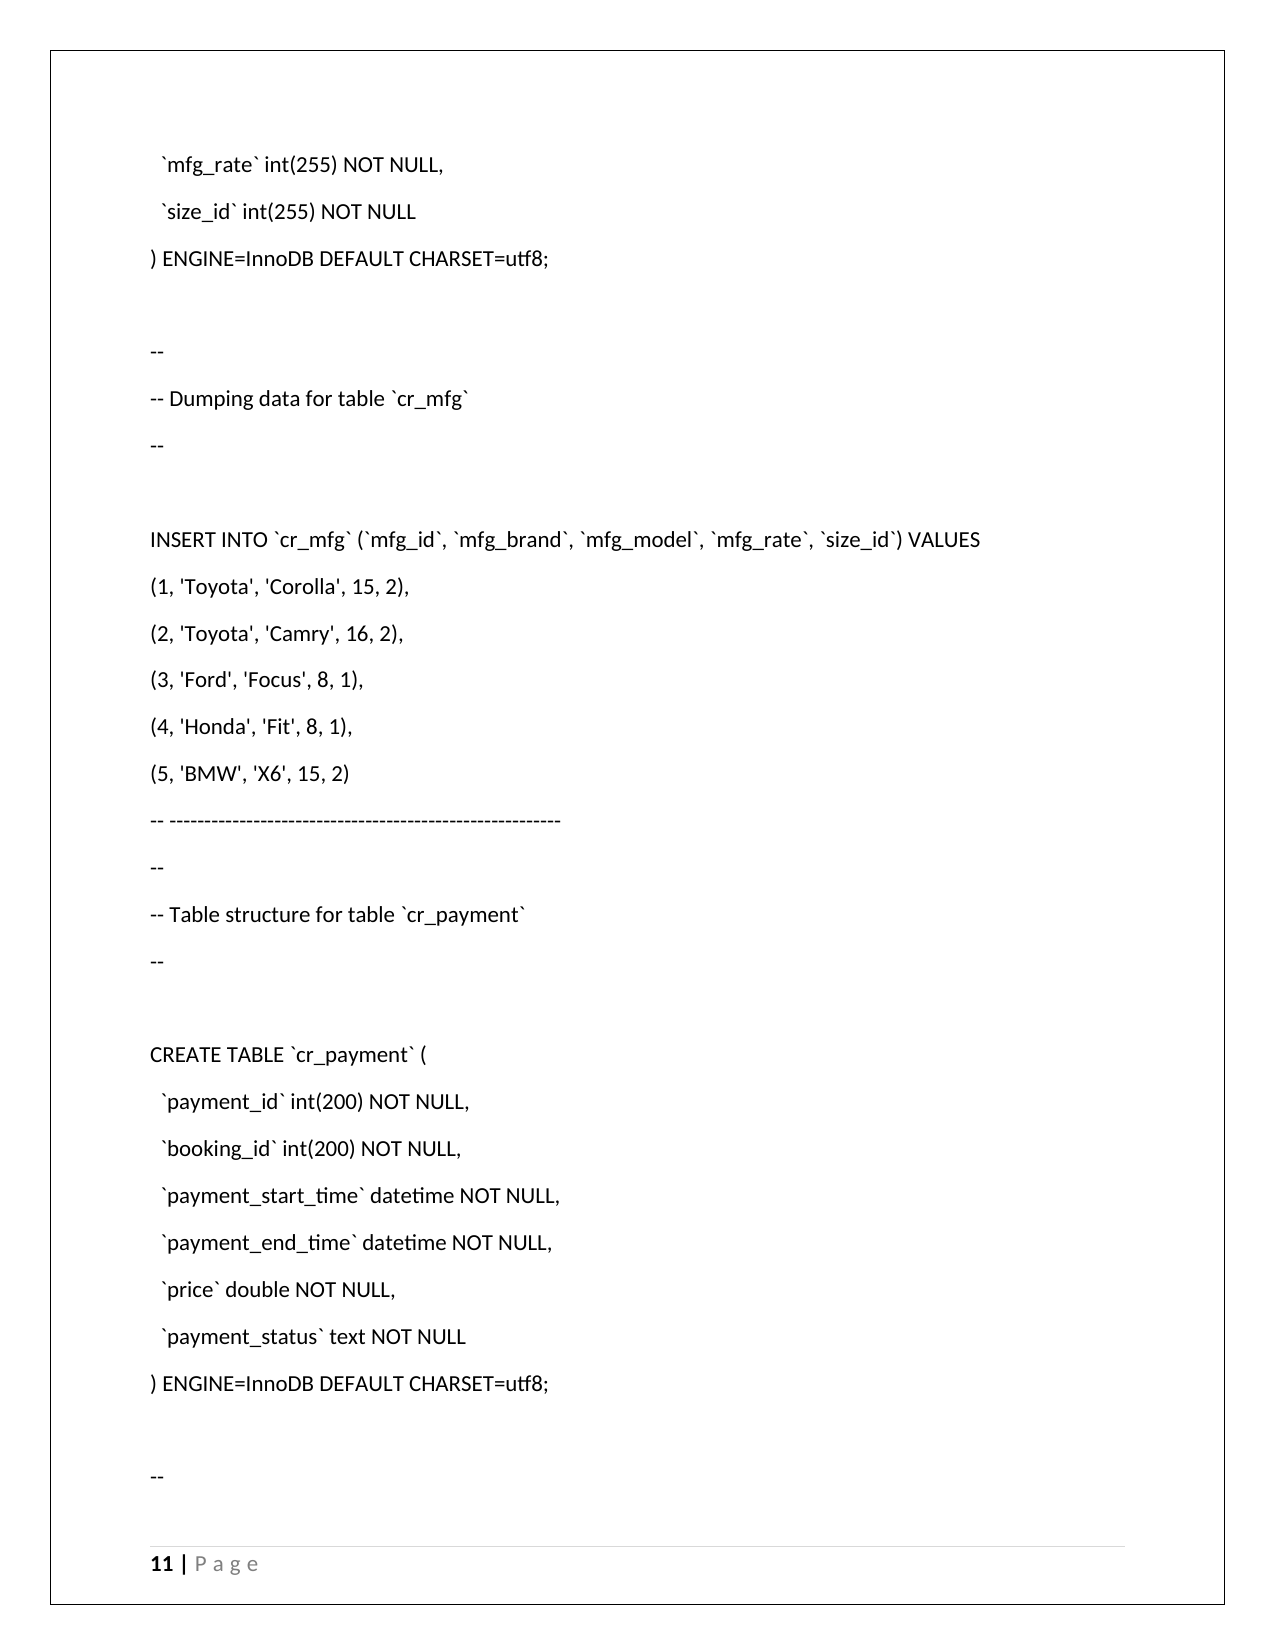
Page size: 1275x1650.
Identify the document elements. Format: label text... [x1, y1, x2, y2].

text -- -------------------------------------------------------- [150, 806, 1125, 834]
text `payment_end_time` datetime NOT NULL, [150, 1228, 1125, 1256]
text `price` double NOT NULL, [150, 1275, 1125, 1303]
text `booking_id` int(200) NOT NULL, [150, 1134, 1125, 1162]
text ) ENGINE=InnoDB DEFAULT CHARSET=utf8; [150, 244, 1125, 272]
text (2, 'Toyota', 'Camry', 16, 2), [150, 619, 1125, 647]
text ) ENGINE=InnoDB DEFAULT CHARSET=utf8; [150, 1369, 1125, 1397]
text `payment_status` text NOT NULL [150, 1322, 1125, 1350]
text -- [150, 1462, 1125, 1491]
text (4, 'Honda', 'Fit', 8, 1), [150, 712, 1125, 741]
text -- Table structure for table `cr_payment` [150, 900, 1125, 928]
text (3, 'Ford', 'Focus', 8, 1), [150, 666, 1125, 694]
text (1, 'Toyota', 'Corolla', 15, 2), [150, 572, 1125, 600]
text INSERT INTO `cr_mfg` (`mfg_id`, `mfg_brand`, `mfg_model`, `mfg_rate`, `size_id`) VALUES [150, 525, 1125, 553]
text `payment_start_time` datetime NOT NULL, [150, 1181, 1125, 1209]
text CREATE TABLE `cr_payment` ( [150, 1041, 1125, 1069]
text `mfg_rate` int(255) NOT NULL, [150, 150, 1125, 178]
text -- Dumping data for table `cr_mfg` [150, 384, 1125, 412]
text `size_id` int(255) NOT NULL [150, 197, 1125, 225]
text -- [150, 853, 1125, 881]
text (5, 'BMW', 'X6', 15, 2) [150, 759, 1125, 787]
text -- [150, 337, 1125, 366]
text -- [150, 947, 1125, 975]
text -- [150, 431, 1125, 459]
text `payment_id` int(200) NOT NULL, [150, 1087, 1125, 1116]
